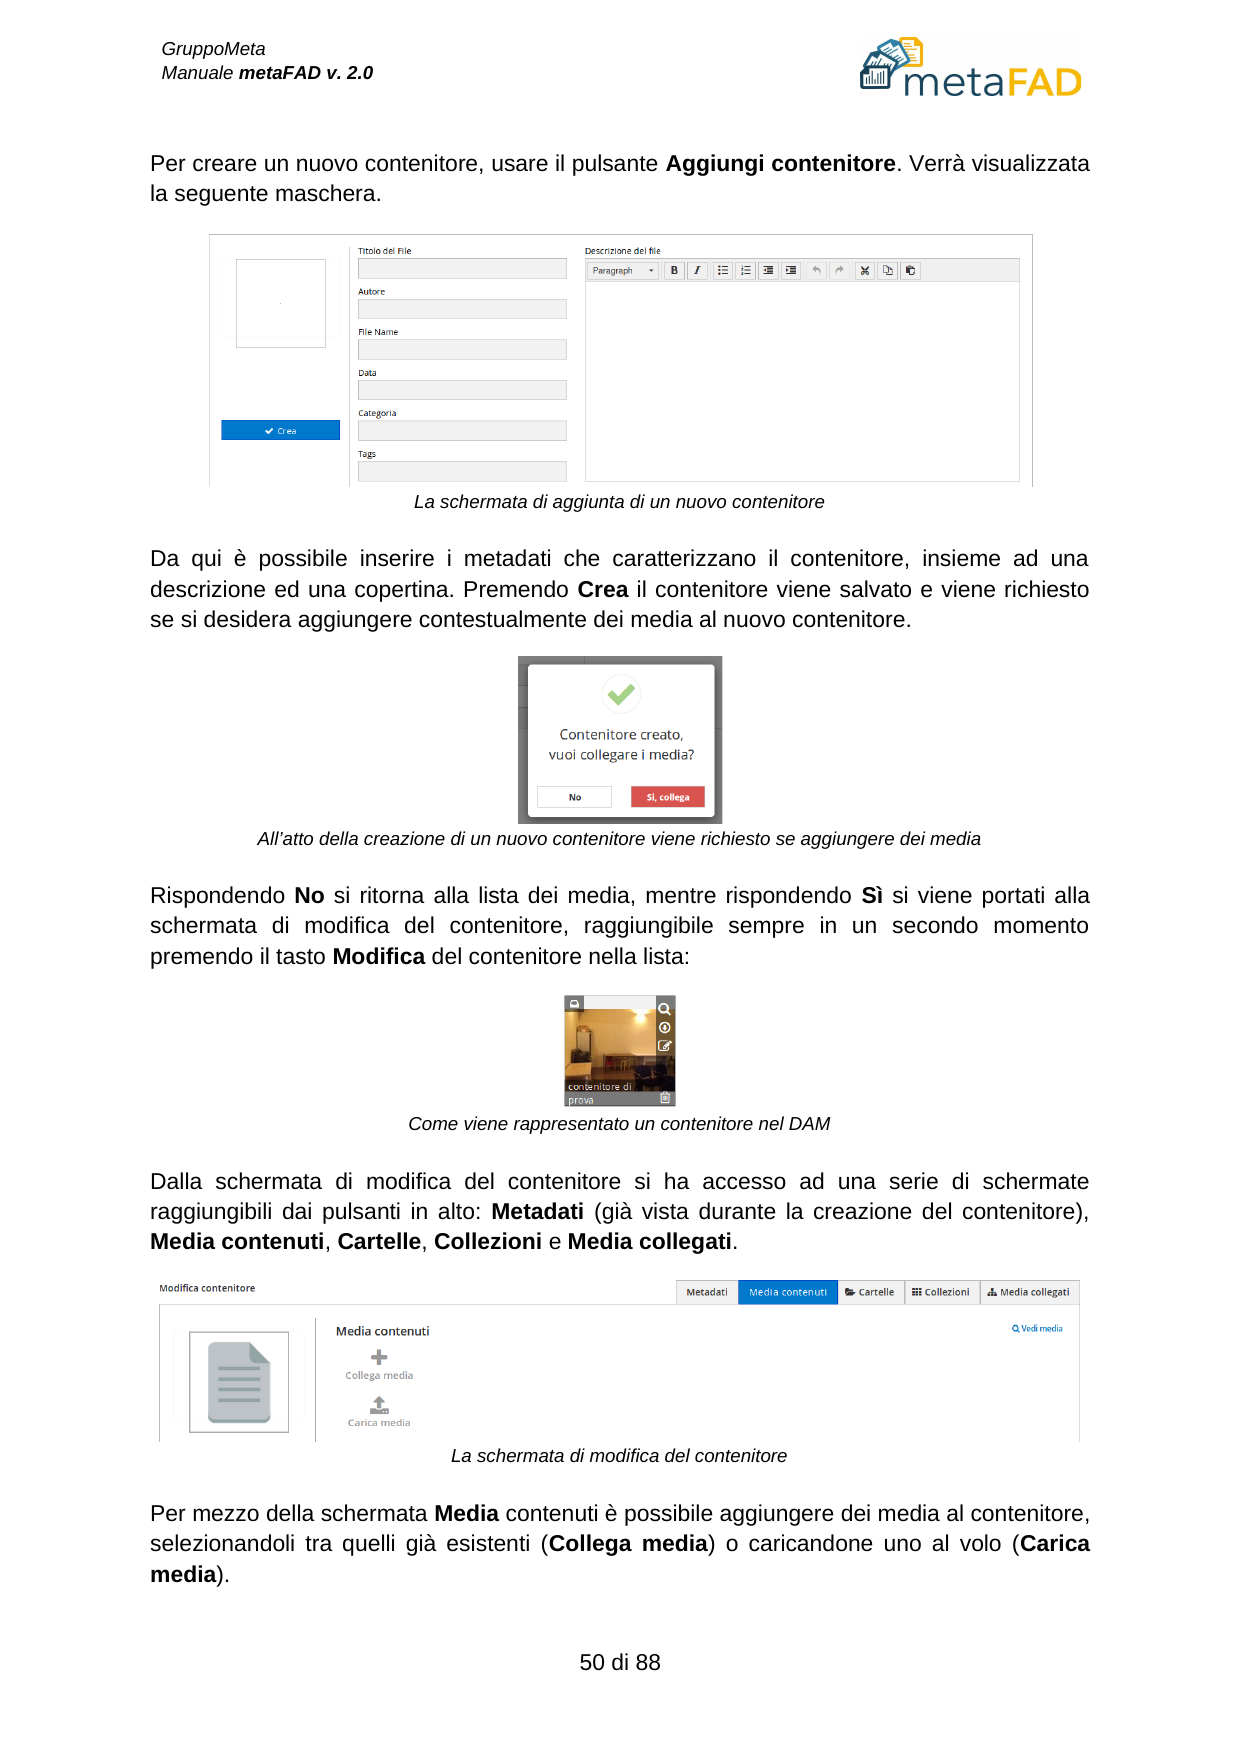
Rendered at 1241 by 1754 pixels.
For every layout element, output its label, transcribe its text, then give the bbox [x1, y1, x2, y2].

text Da qui è possibile inserire i metadati che caratterizzano il contenitore, insieme ad una descrizione ed una copertina. Premendo Crea il contenitore viene salvato e viene richiesto se si desidera aggiungere contestualmente dei media al nuovo contenitore. [150, 545, 1090, 632]
text Per creare un nuovo contenitore, usare il pulsante Aggiungi contenitore. Verrà visualizzata la seguente maschera. [150, 150, 1090, 207]
picture [152, 1279, 1088, 1442]
text Dalla schermata di modifica del contenitore si ha accesso ad una serie di schermate raggiungibili dai pulsanti in alto: Metadati (già vista durante la creazione del contenitore), Media contenuti, Cartelle, Collezioni e Media collegati. [150, 1168, 1090, 1254]
picture [860, 37, 1082, 96]
text Rispondendo No si ritorna alla lista dei media, mentre rispondendo Sì si viene portati alla schermata di modifica del contenitore, raggiungibile sempre in un secondo momento premendo il tasto Modifica del contenitore nella lista: [150, 882, 1090, 969]
picture [518, 656, 723, 824]
picture [204, 231, 1036, 487]
text All’atto della creazione di un nuovo contenitore viene richiesto se aggiungere dei media [150, 827, 1090, 849]
text Per mezzo della schermata Media contenuti è possibile aggiungere dei media al contenitore, selezionandoli tra quelli già esistenti (Collega media) o caricandone uno al volo (Carica media). [150, 1500, 1090, 1587]
text Come viene rappresentato un contenitore nel DAM [150, 1113, 1090, 1134]
picture [562, 993, 678, 1109]
text La schermata di modifica del contenitore [150, 1445, 1090, 1467]
text La schermata di aggiunta di un nuovo contenitore [150, 490, 1090, 512]
